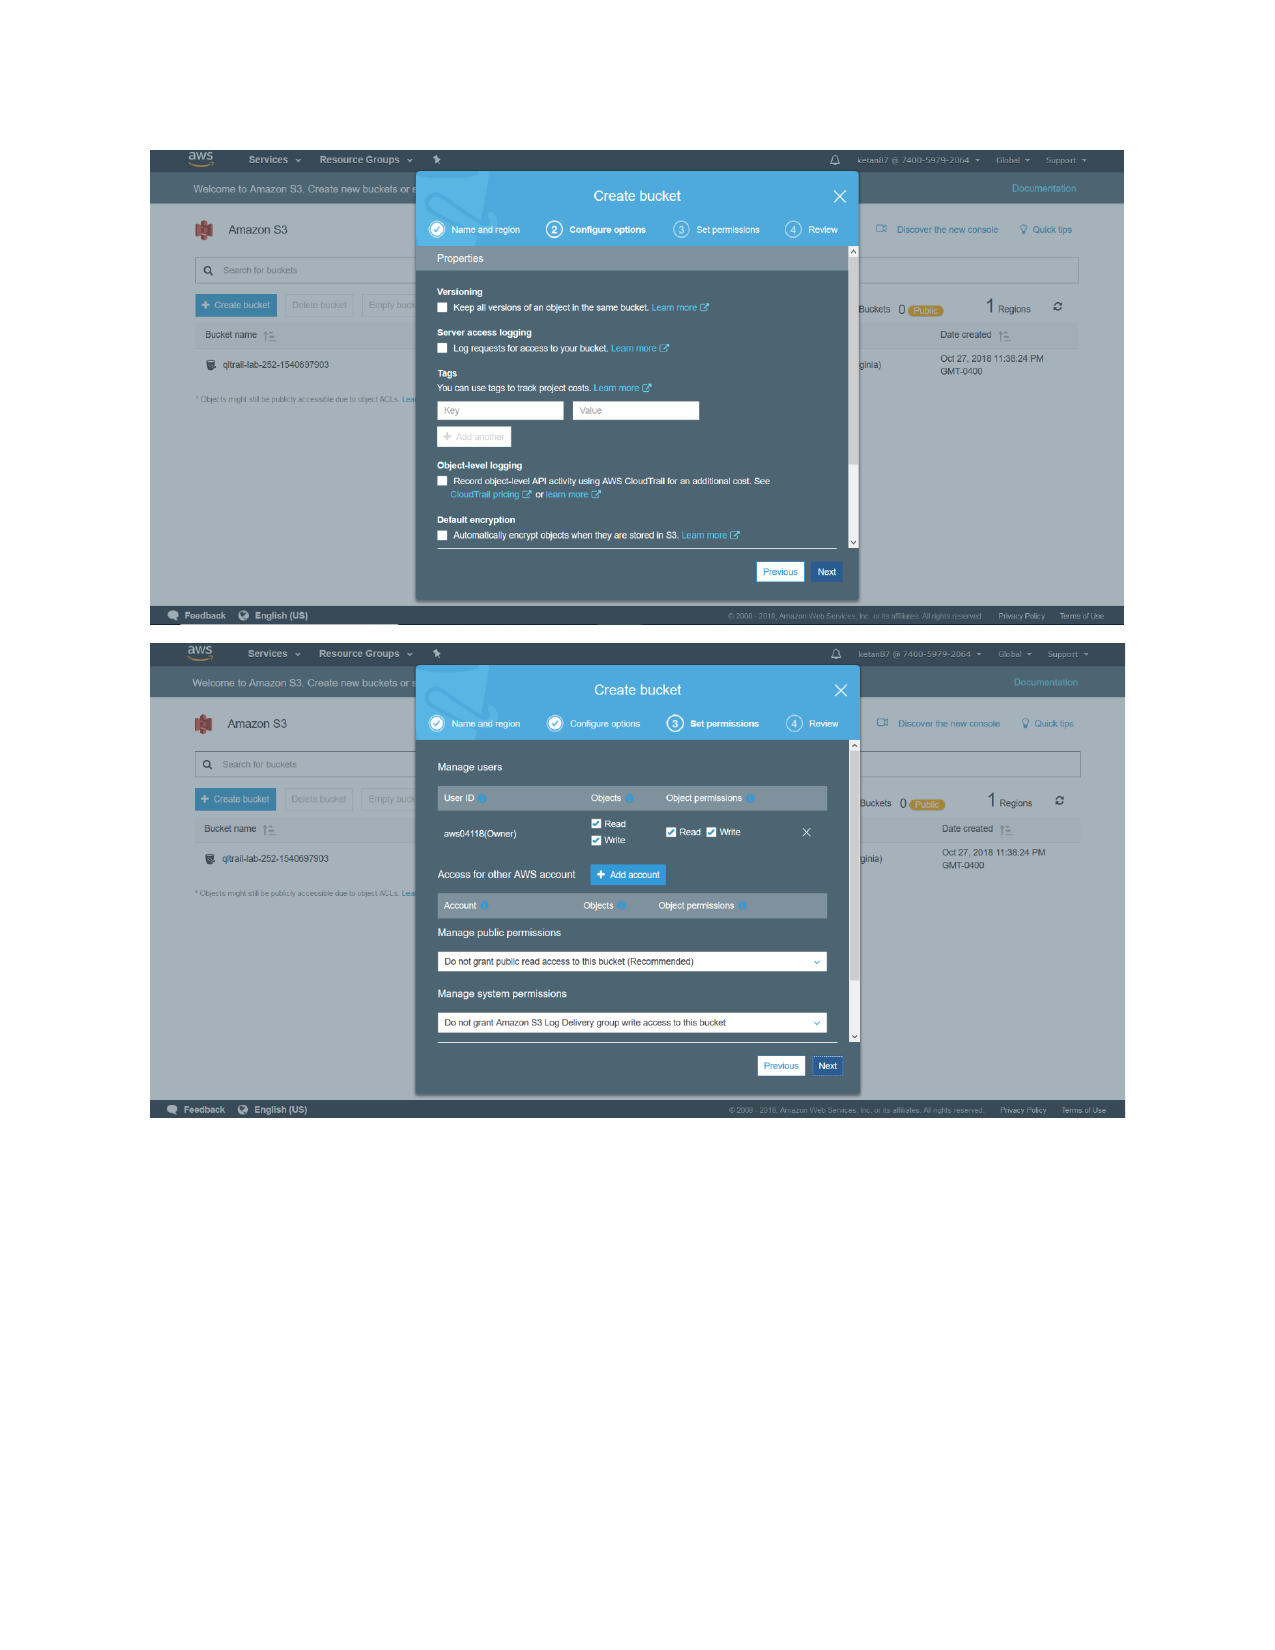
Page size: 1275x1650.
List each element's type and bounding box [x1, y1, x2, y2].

picture [150, 150, 1124, 625]
picture [150, 643, 1125, 1118]
